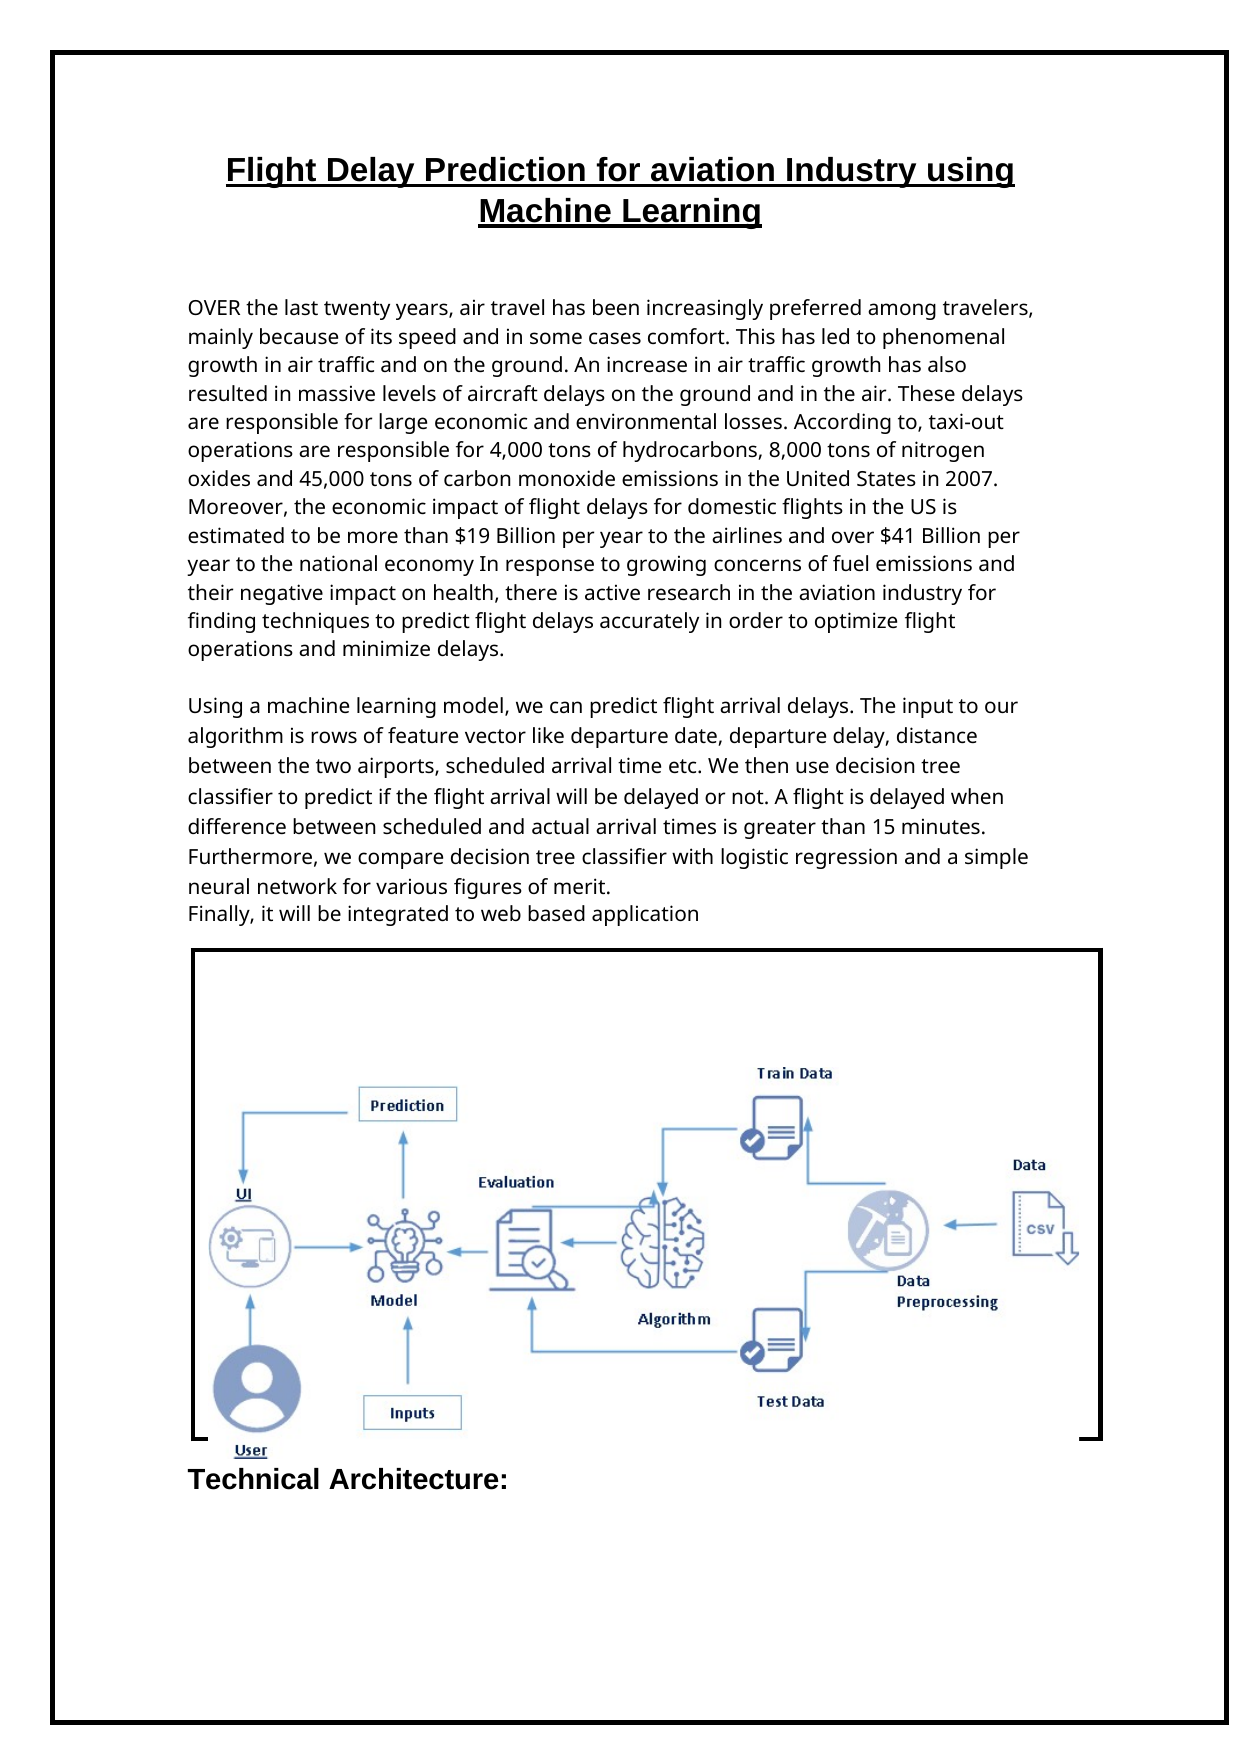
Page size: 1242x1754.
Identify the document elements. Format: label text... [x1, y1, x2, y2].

subtitle Technical Architecture: [187, 944, 1224, 1496]
text Finally, it will be integrated to web based application [187, 902, 1224, 926]
text Using a machine learning model, we can predict flight arrival delays. The input to our algorithm is rows of feature vector like departure date, departure delay, distance between the two airports, scheduled arrival time etc. We then use decision tree classifier to predict if the flight arrival will be delayed or not. A flight is delayed when difference between scheduled and actual arrival times is greater than 15 minutes. Furthermore, we compare decision tree classifier with logistic regression and a simple neural network for various figures of merit. [187, 691, 1049, 901]
text OVER the last twenty years, air travel has been increasingly preferred among travelers, mainly because of its speed and in some cases comfort. This has led to phenomenal growth in air traffic and on the ground. An increase in air traffic growth has also resulted in massive levels of aircraft delays on the ground and in the air. These delays are responsible for large economic and environmental losses. According to, taxi-out operations are responsible for 4,000 tons of hydrocarbons, 8,000 tons of nitrogen oxides and 45,000 tons of carbon monoxide emissions in the United States in 2007. Moreover, the economic impact of flight delays for domestic flights in the US is estimated to be more than $19 Billion per year to the airlines and over $41 Billion per year to the national economy In response to growing concerns of fuel emissions and their negative impact on health, there is active research in the aviation industry for finding techniques to predict flight delays accurately in order to optimize flight operations and minimize delays. [187, 293, 1049, 663]
title Flight Delay Prediction for aviation Industry using Machine Learning [226, 150, 1049, 229]
